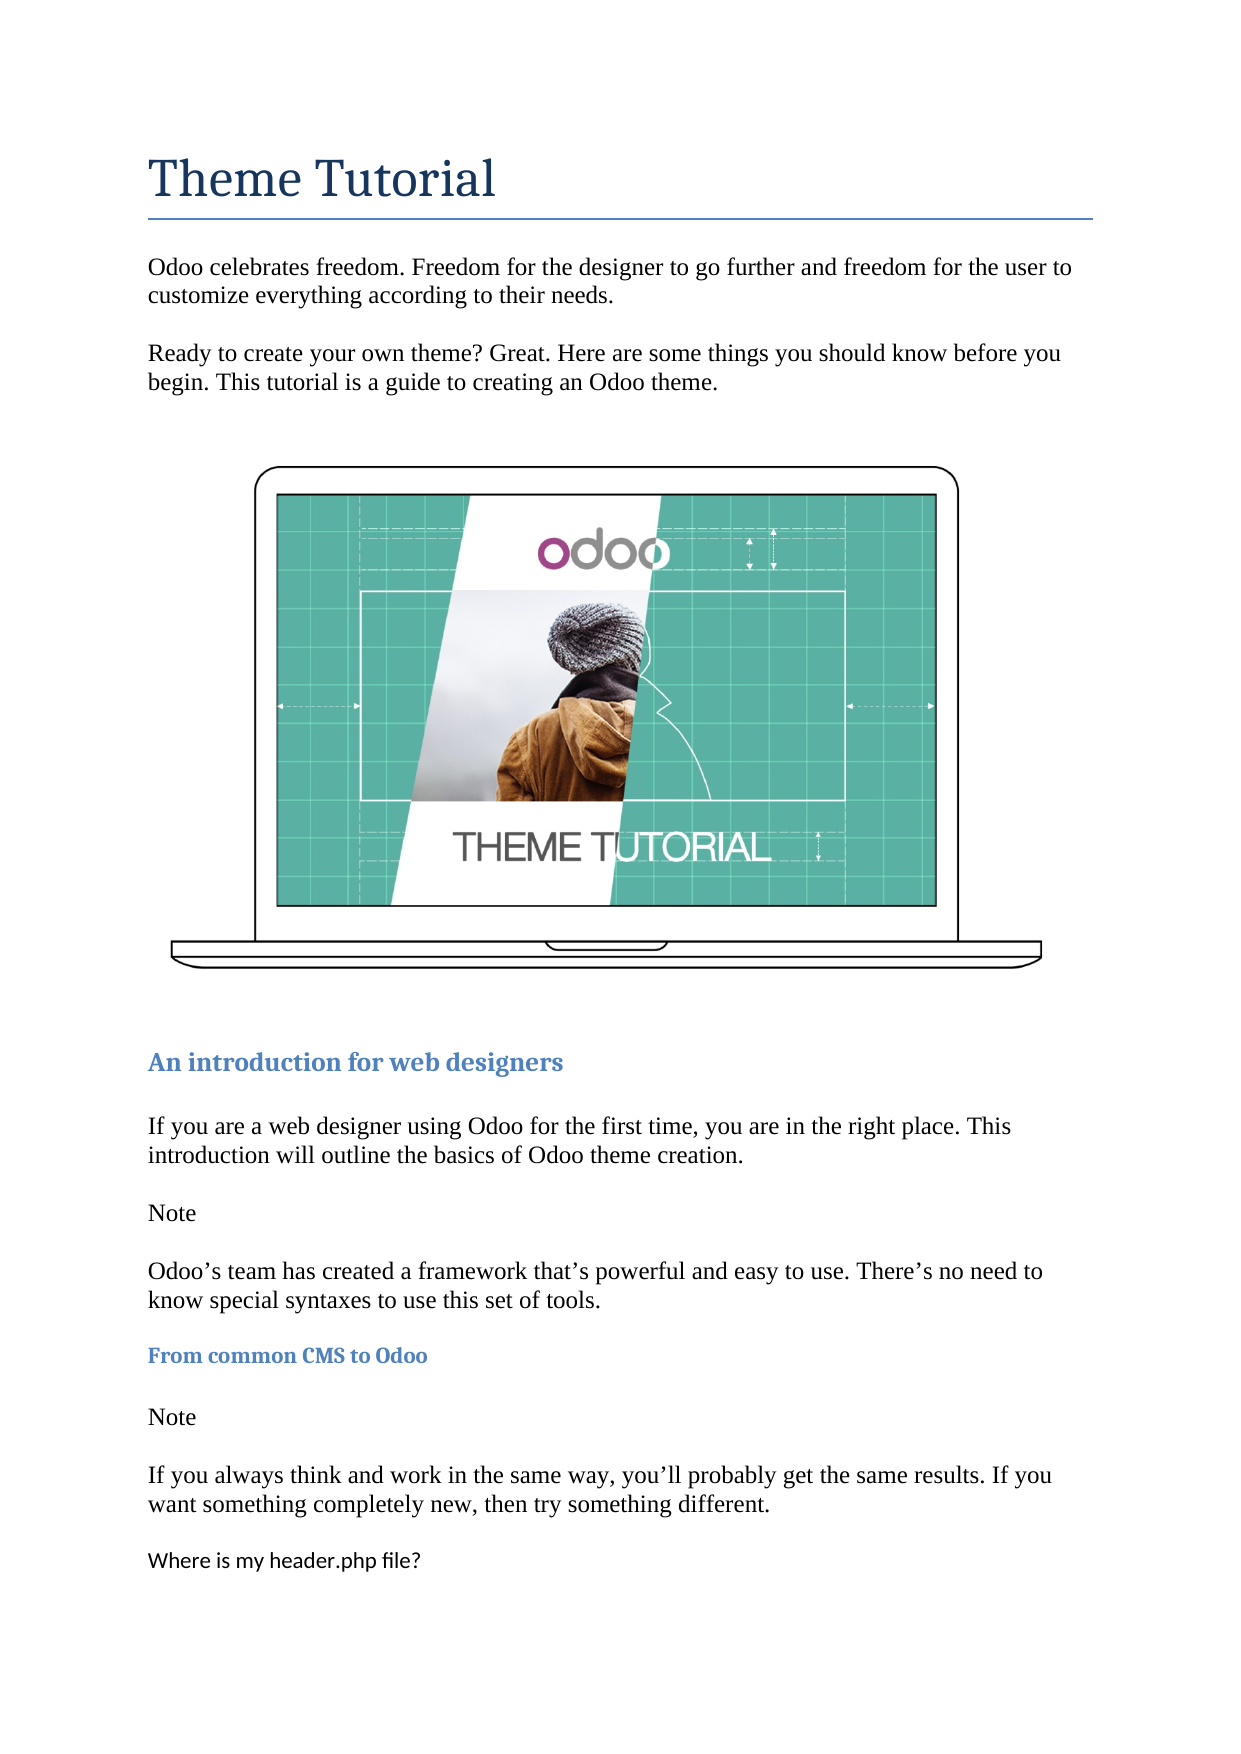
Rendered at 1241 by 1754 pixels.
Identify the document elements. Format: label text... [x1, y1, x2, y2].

title Theme Tutorial [148, 148, 1093, 218]
text Odoo’s team has created a framework that’s powerful and easy to use. There’s no need to know special syntaxes to use this set of tools. [148, 1256, 1093, 1313]
text Where is my header.php file? [148, 1547, 1093, 1575]
subtitle From common CMS to Odoo [148, 1343, 1093, 1369]
picture [147, 425, 1078, 1022]
subtitle An introduction for web designers [148, 1047, 1093, 1078]
title Note [148, 1402, 1093, 1431]
text If you are a web designer using Odoo for the first time, you are in the right place. This introduction will outline the basics of Odoo theme creation. [148, 1111, 1093, 1169]
text If you always think and work in the same way, you’ll probably get the same results. If you want something completely new, then try something different. [148, 1460, 1093, 1517]
title Note [148, 1198, 1093, 1227]
text Ready to create your own theme? Great. Here are some things you should know before you begin. This tutorial is a guide to creating an Odoo theme. [148, 338, 1093, 396]
text Odoo celebrates freedom. Freedom for the designer to go further and freedom for the user to customize everything according to their needs. [148, 252, 1093, 309]
